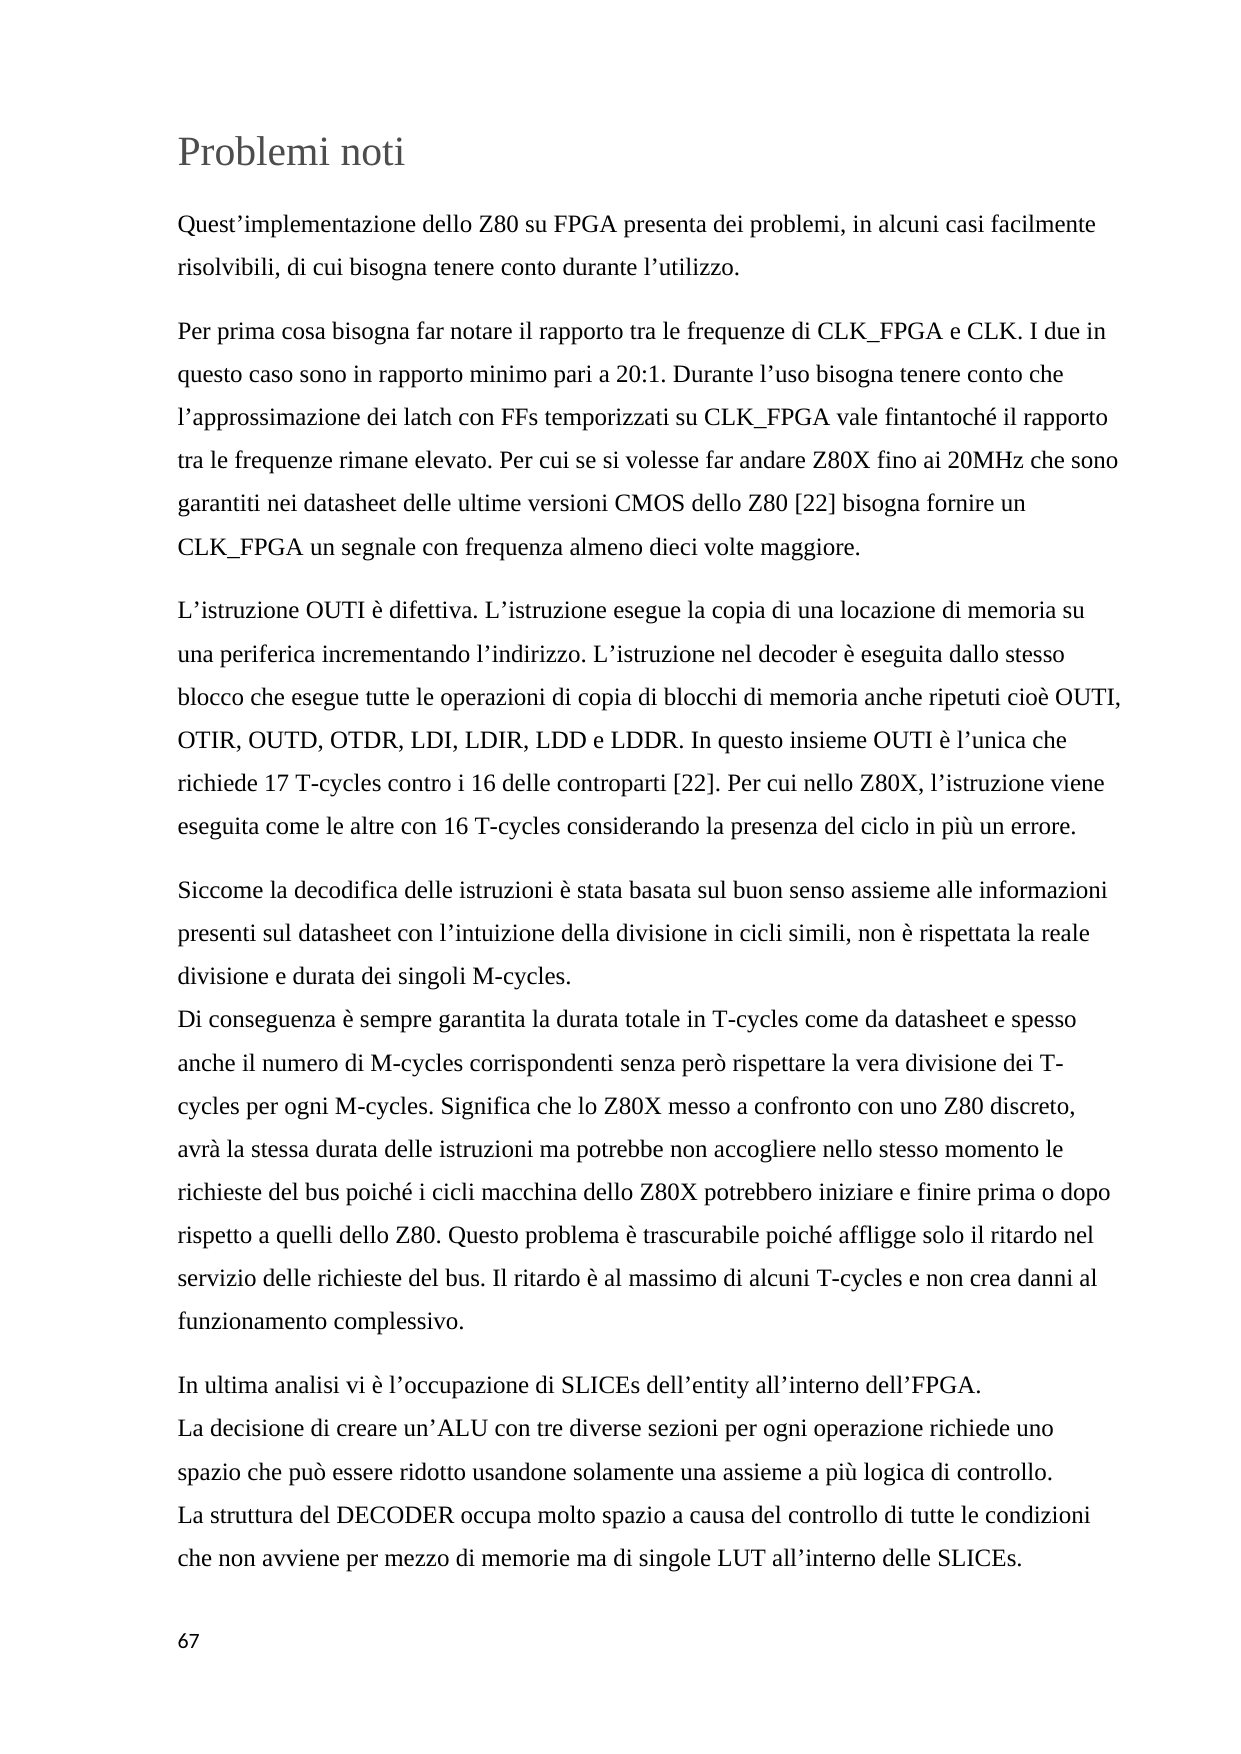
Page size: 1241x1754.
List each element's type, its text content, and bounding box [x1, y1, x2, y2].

text L’istruzione OUTI è difettiva. L’istruzione esegue la copia di una locazione di memoria su una periferica incrementando l’indirizzo. L’istruzione nel decoder è eseguita dallo stesso blocco che esegue tutte le operazioni di copia di blocchi di memoria anche ripetuti cioè OUTI, OTIR, OUTD, OTDR, LDI, LDIR, LDD e LDDR. In questo insieme OUTI è l’unica che richiede 17 T-cycles contro i 16 delle controparti. Per cui nello Z80X, l’istruzione viene eseguita come le altre con 16 T-cycles considerando la presenza del ciclo in più un errore. [177, 596, 1122, 840]
subtitle Problemi noti [177, 126, 1122, 174]
text Per prima cosa bisogna far notare il rapporto tra le frequenze di CLK_FPGA e CLK. I due in questo caso sono in rapporto minimo pari a 20:1. Durante l’uso bisogna tenere conto che l’approssimazione dei latch con FFs temporizzati su CLK_FPGA vale fintantoché il rapporto tra le frequenze rimane elevato. Per cui se si volesse far andare Z80X fino ai 20MHz che sono garantiti nei datasheet delle ultime versioni CMOS dello Z80 bisogna fornire un CLK_FPGA un segnale con frequenza almeno dieci volte maggiore. [177, 316, 1122, 560]
text Quest’implementazione dello Z80 su FPGA presenta dei problemi, in alcuni casi facilmente risolvibili, di cui bisogna tenere conto durante l’utilizzo. [177, 209, 1122, 281]
text In ultima analisi vi è l’occupazione di SLICEs dell’entity all’interno dell’FPGA. La decisione di creare un’ALU con tre diverse sezioni per ogni operazione richiede uno spazio che può essere ridotto usandone solamente una assieme a più logica di controllo. La struttura del DECODER occupa molto spazio a causa del controllo di tutte le condizioni che non avviene per mezzo di memorie ma di singole LUT all’interno delle SLICEs. [177, 1370, 1122, 1572]
text Siccome la decodifica delle istruzioni è stata basata sul buon senso assieme alle informazioni presenti sul datasheet con l’intuizione della divisione in cicli simili, non è rispettata la reale divisione e durata dei singoli M-cycles. Di conseguenza è sempre garantita la durata totale in T-cycles come da datasheet e spesso anche il numero di M-cycles corrispondenti senza però rispettare la vera divisione dei T-cycles per ogni M-cycles. Significa che lo Z80X messo a confronto con uno Z80 discreto, avrà la stessa durata delle istruzioni ma potrebbe non accogliere nello stesso momento le richieste del bus poiché i cicli macchina dello Z80X potrebbero iniziare e finire prima o dopo rispetto a quelli dello Z80. Questo problema è trascurabile poiché affligge solo il ritardo nel servizio delle richieste del bus. Il ritardo è al massimo di alcuni T-cycles e non crea danni al funzionamento complessivo. [177, 875, 1122, 1335]
